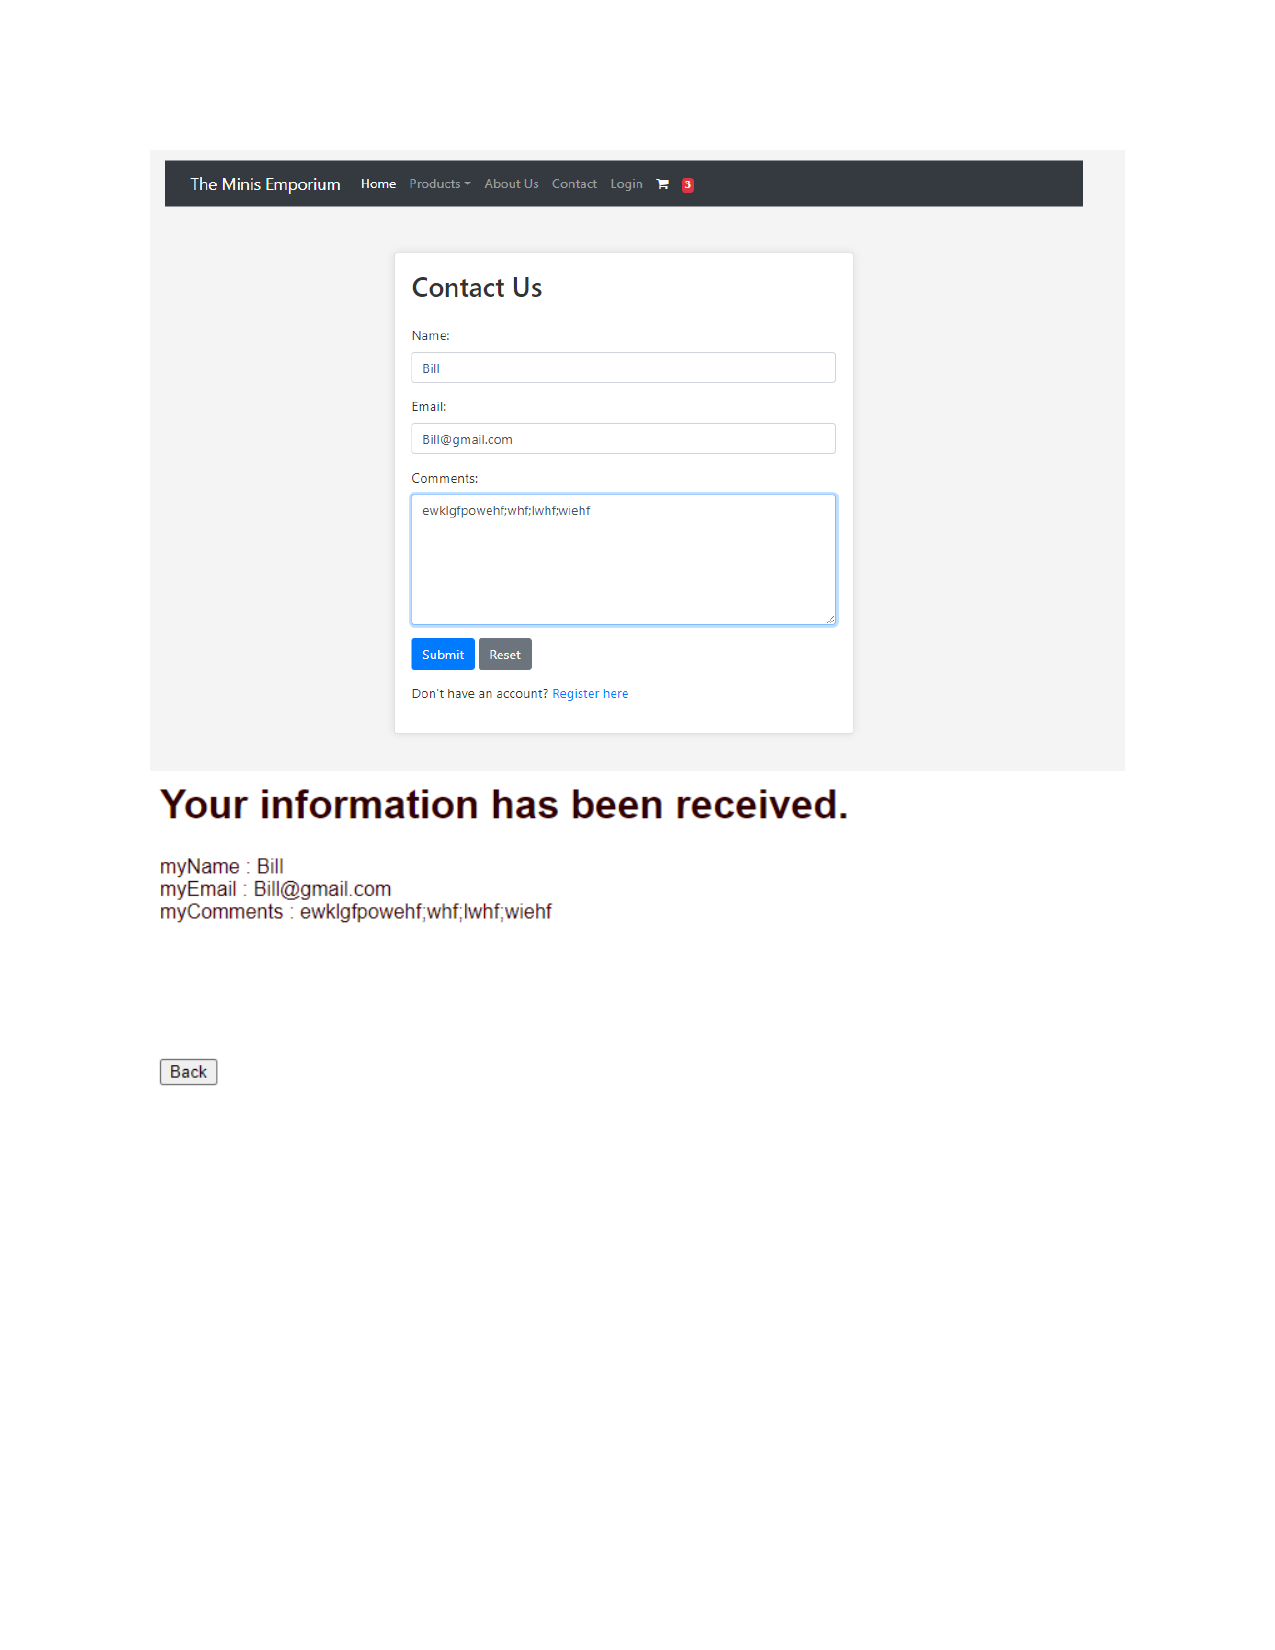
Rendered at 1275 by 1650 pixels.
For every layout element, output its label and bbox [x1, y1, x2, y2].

picture [150, 150, 1125, 771]
picture [150, 772, 938, 1158]
